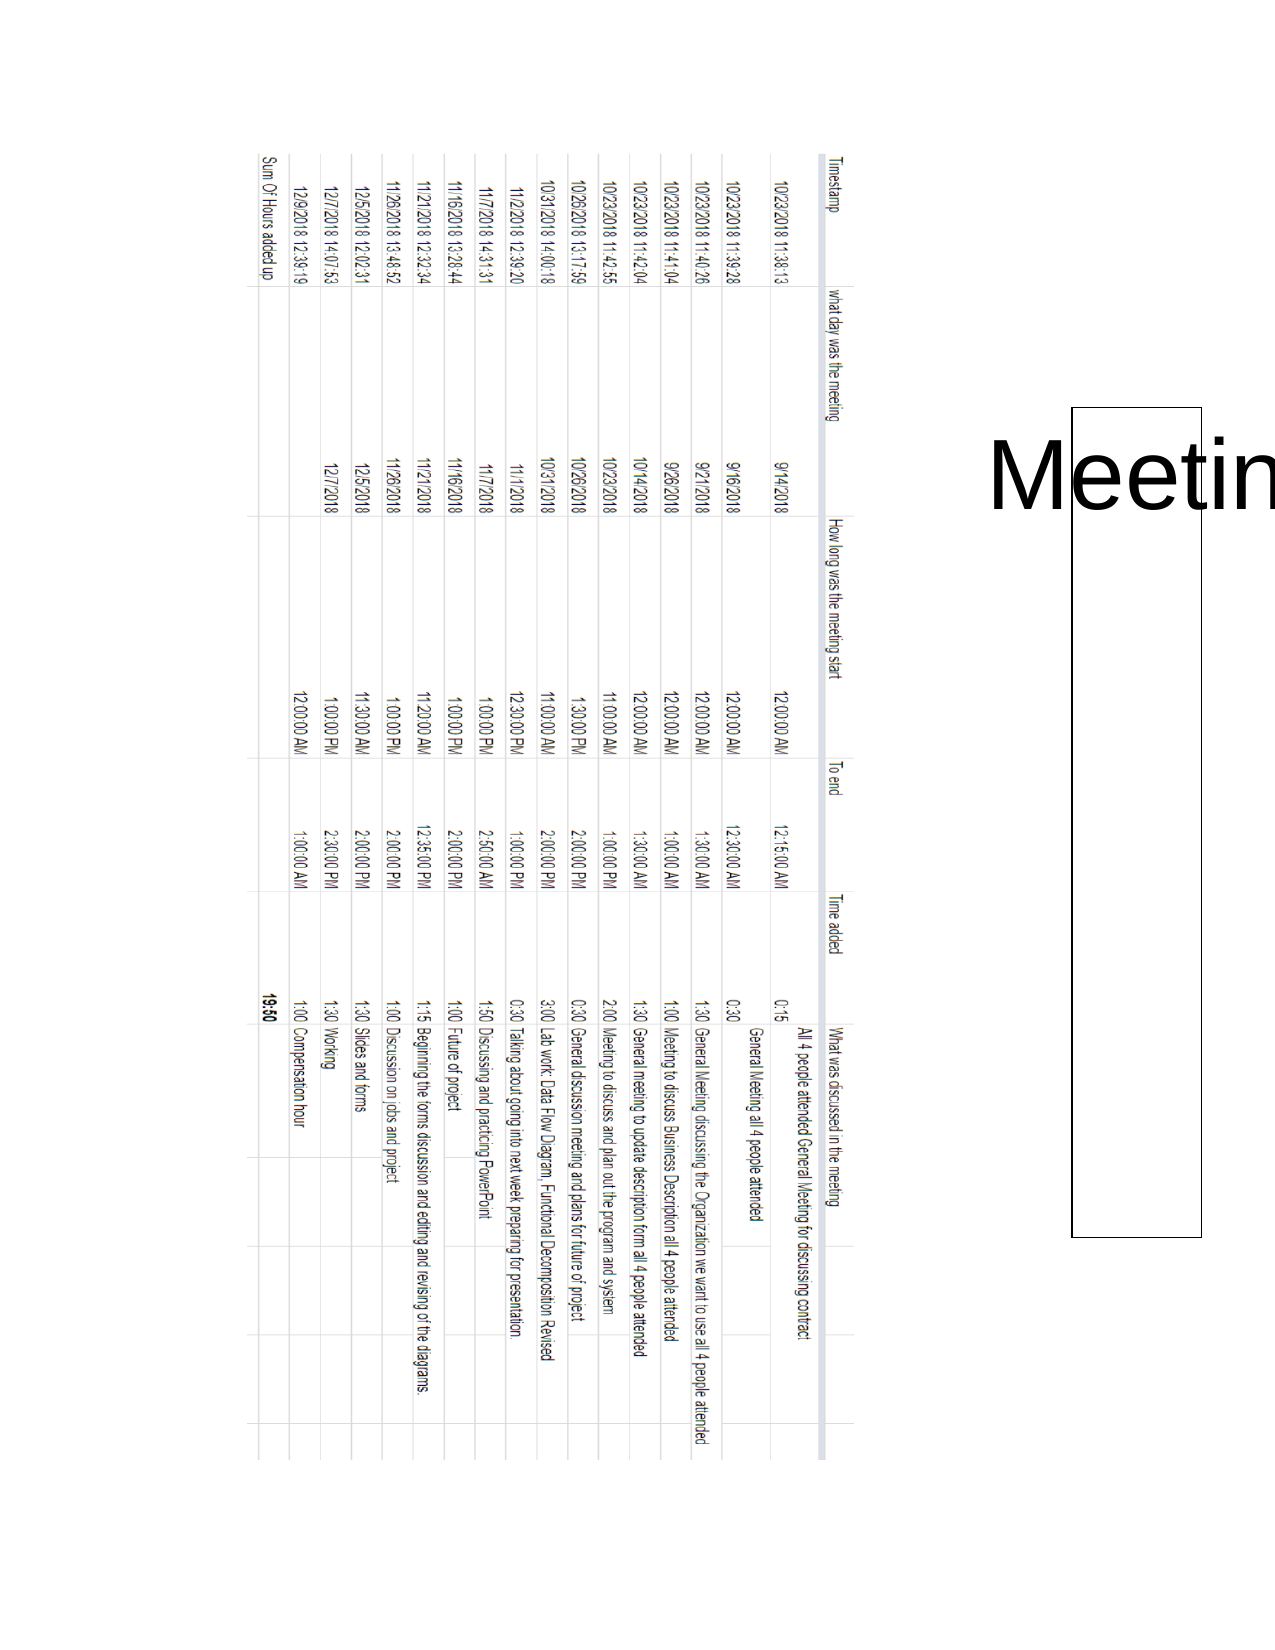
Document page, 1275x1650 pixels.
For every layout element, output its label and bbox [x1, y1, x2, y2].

picture [247, 155, 854, 1459]
